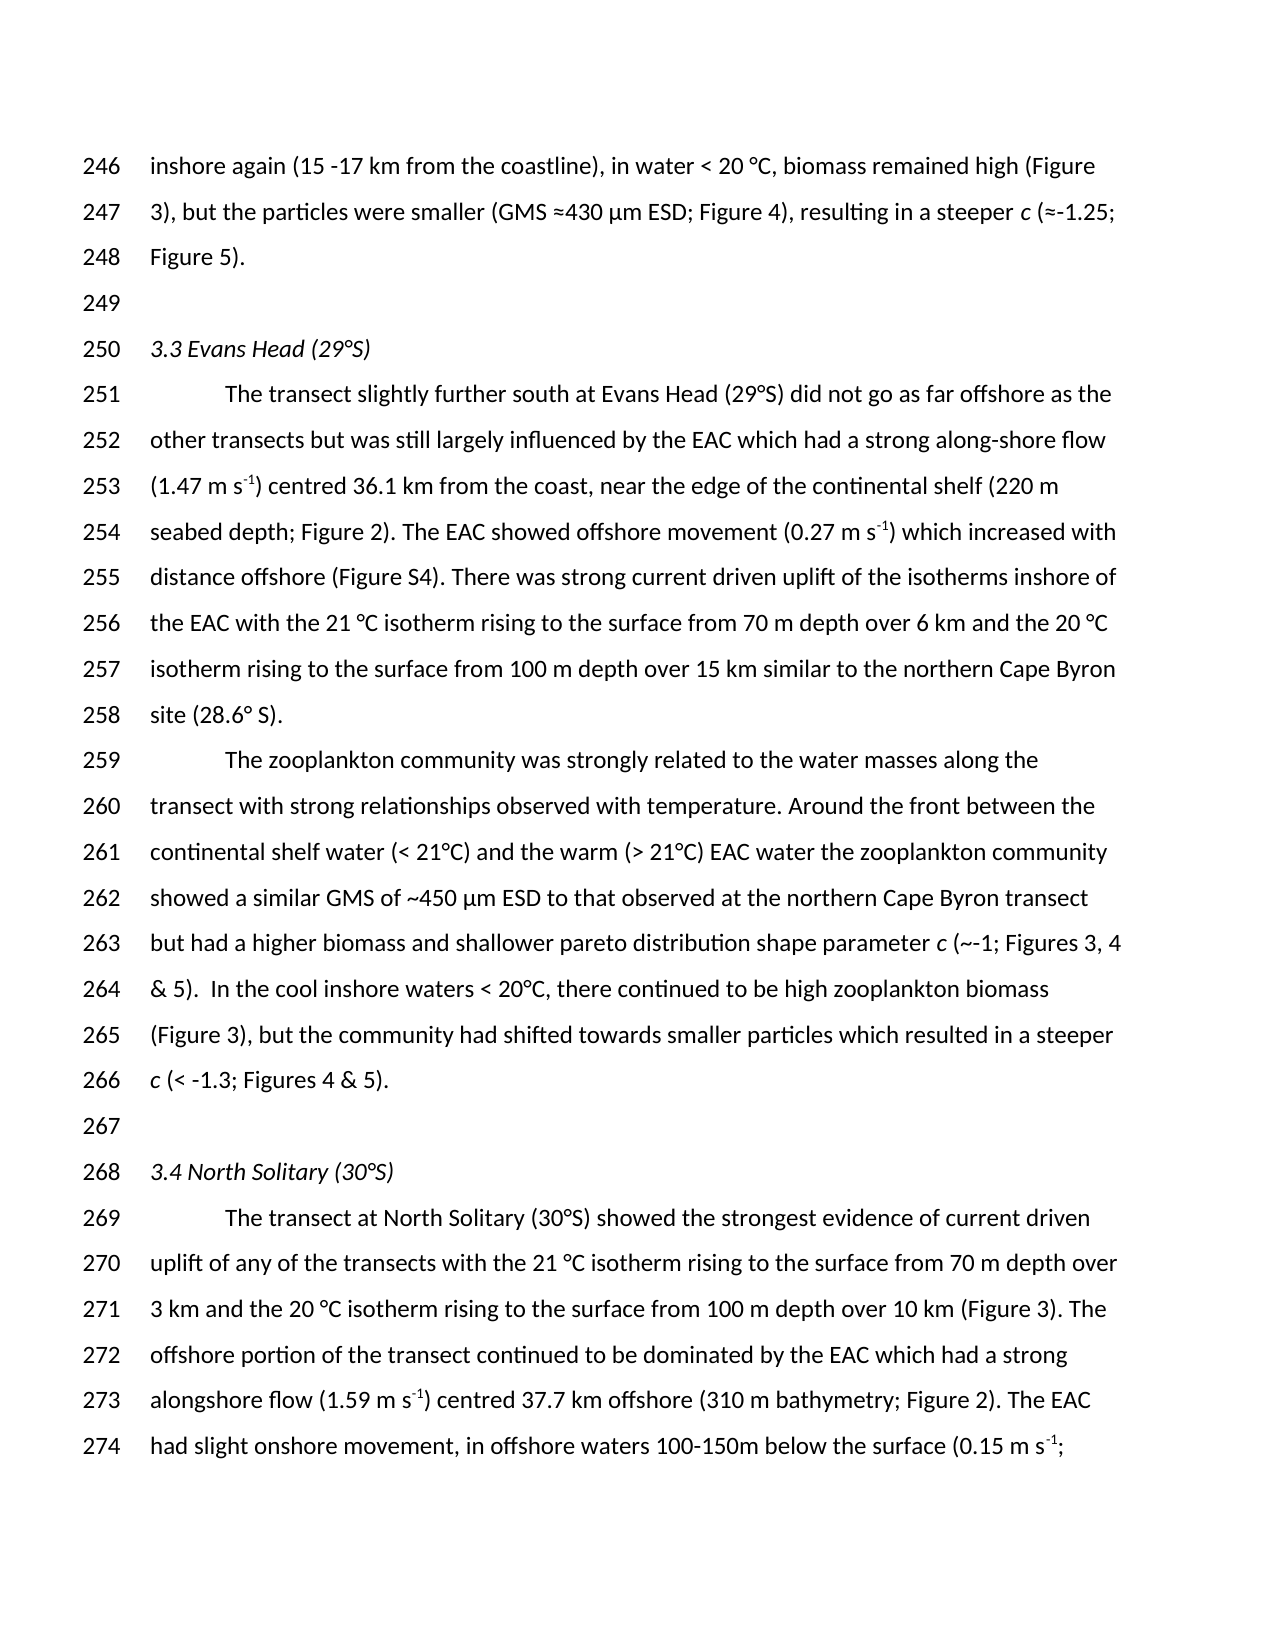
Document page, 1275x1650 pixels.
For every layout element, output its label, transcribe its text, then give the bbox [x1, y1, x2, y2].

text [150, 150, 1125, 272]
text 3.4 North Solitary (30°S) [150, 1156, 1125, 1187]
text The zooplankton community was strongly related to the water masses along the transect with strong relationships observed with temperature. Around the front between the continental shelf water (< 21°C) and the warm (> 21°C) EAC water the zooplankton community showed a similar GMS of ~450 µm ESD to that observed at the northern Cape Byron transect but had a higher biomass and shallower pareto distribution shape parameter c (~-1; Figures 3, 4 & 5). In the cool inshore waters < 20°C, there continued to be high zooplankton biomass (Figure 3), but the community had shifted towards smaller particles which resulted in a steeper c (< -1.3; Figures 4 & 5). [150, 744, 1125, 1095]
text 3.3 Evans Head (29°S) [150, 333, 1125, 363]
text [150, 1202, 1125, 1461]
text The transect slightly further south at Evans Head (29°S) did not go as far offshore as the other transects but was still largely influenced by the EAC which had a strong along-shore flow (1.47 m s-1) centred 36.1 km from the coast, near the edge of the continental shelf (220 m seabed depth; Figure 2). The EAC showed offshore movement (0.27 m s-1) which increased with distance offshore (Figure S4). There was strong current driven uplift of the isotherms inshore of the EAC with the 21 °C isotherm rising to the surface from 70 m depth over 6 km and the 20 °C isotherm rising to the surface from 100 m depth over 15 km similar to the northern Cape Byron site (28.6° S). [150, 379, 1125, 729]
